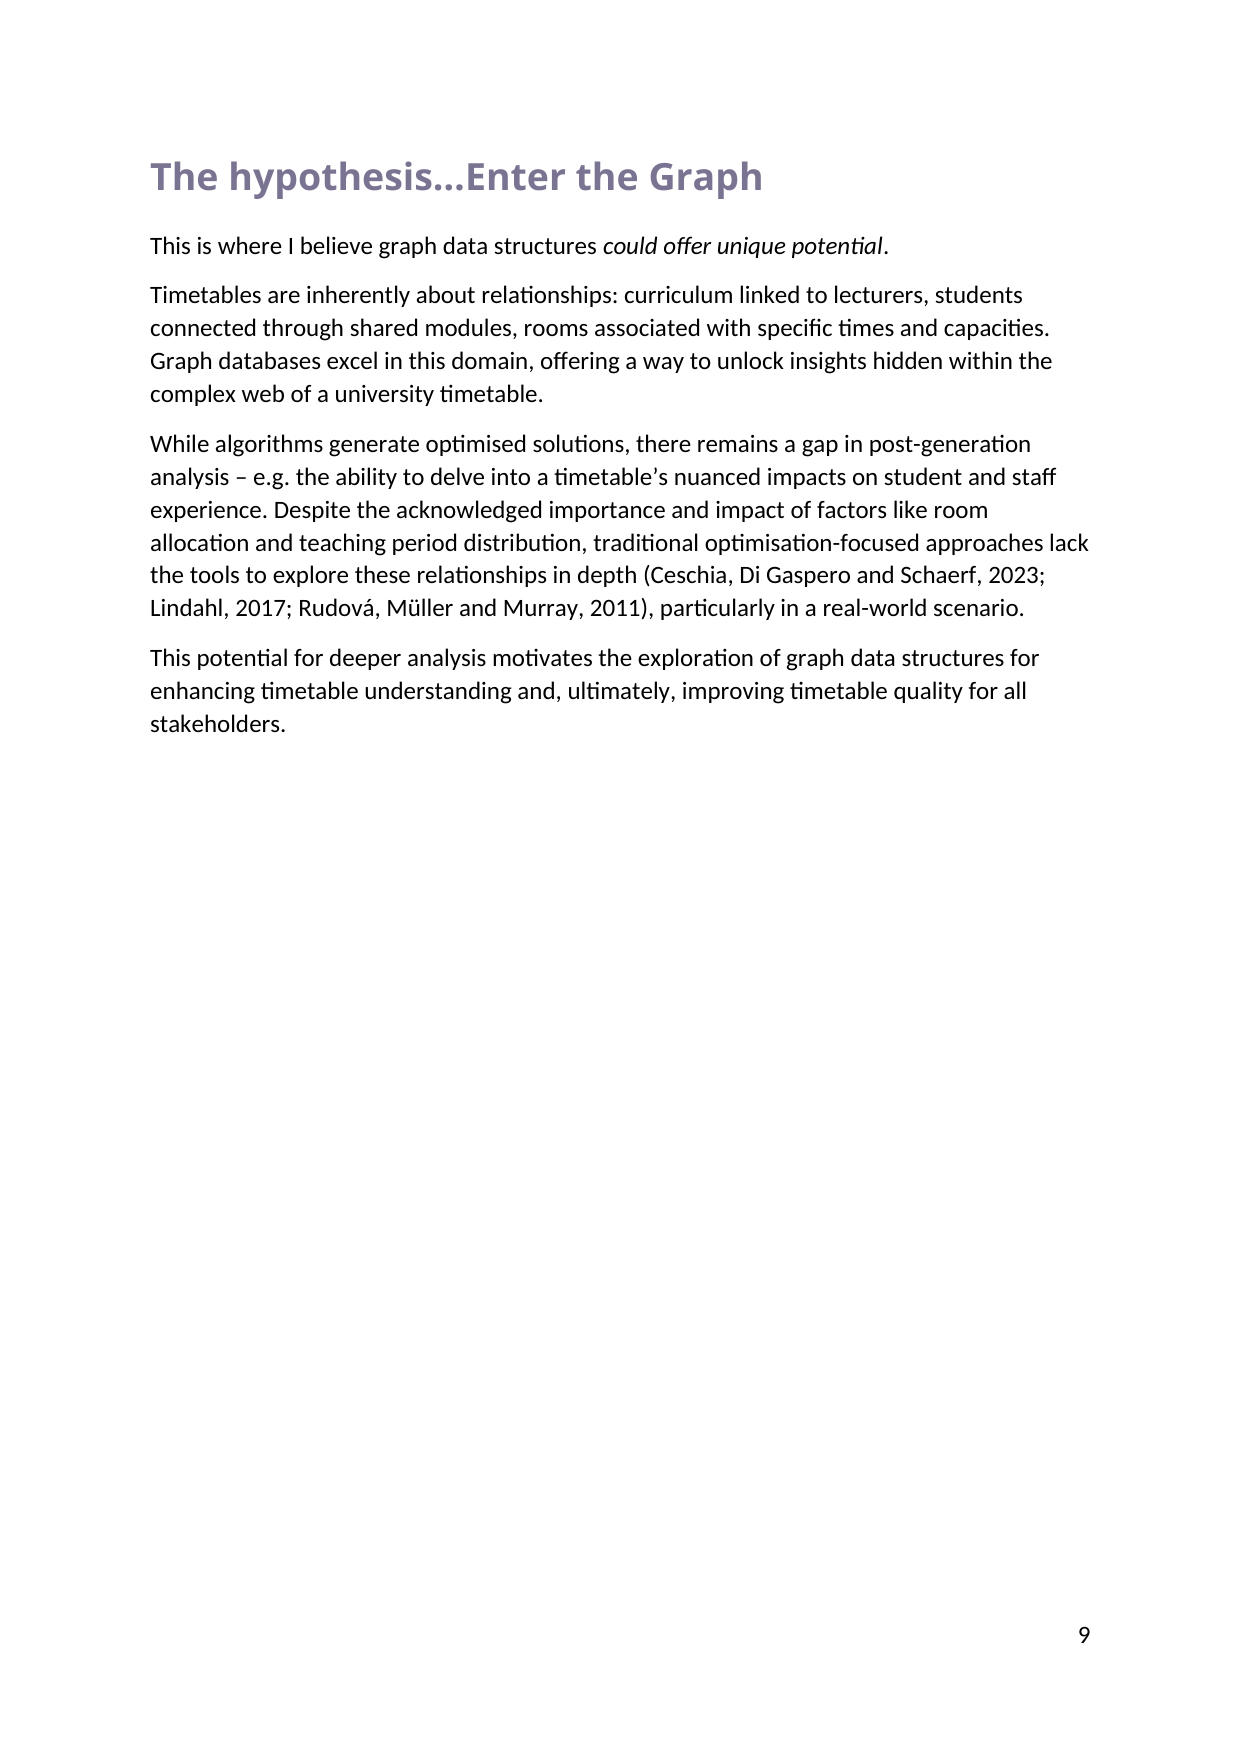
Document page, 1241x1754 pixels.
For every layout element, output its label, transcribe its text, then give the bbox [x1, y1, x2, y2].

subtitle The hypothesis…Enter the Graph [150, 150, 1090, 201]
text While algorithms generate optimised solutions, there remains a gap in post-generation analysis – e.g. the ability to delve into a timetable’s nuanced impacts on student and staff experience. Despite the acknowledged importance and impact of factors like room allocation and teaching period distribution, traditional optimisation-focused approaches lack the tools to explore these relationships in depth (Ceschia, Di Gaspero and Schaerf, 2023; Lindahl, 2017; Rudová, Müller and Murray, 2011), particularly in a real-world scenario. [150, 428, 1090, 623]
text This potential for deeper analysis motivates the exploration of graph data structures for enhancing timetable understanding and, ultimately, improving timetable quality for all stakeholders. [150, 642, 1090, 738]
text This is where I believe graph data structures could offer unique potential. [150, 230, 1090, 261]
text Timetables are inherently about relationships: curriculum linked to lecturers, students connected through shared modules, rooms associated with specific times and capacities. Graph databases excel in this domain, offering a way to unlock insights hidden within the complex web of a university timetable. [150, 280, 1090, 409]
